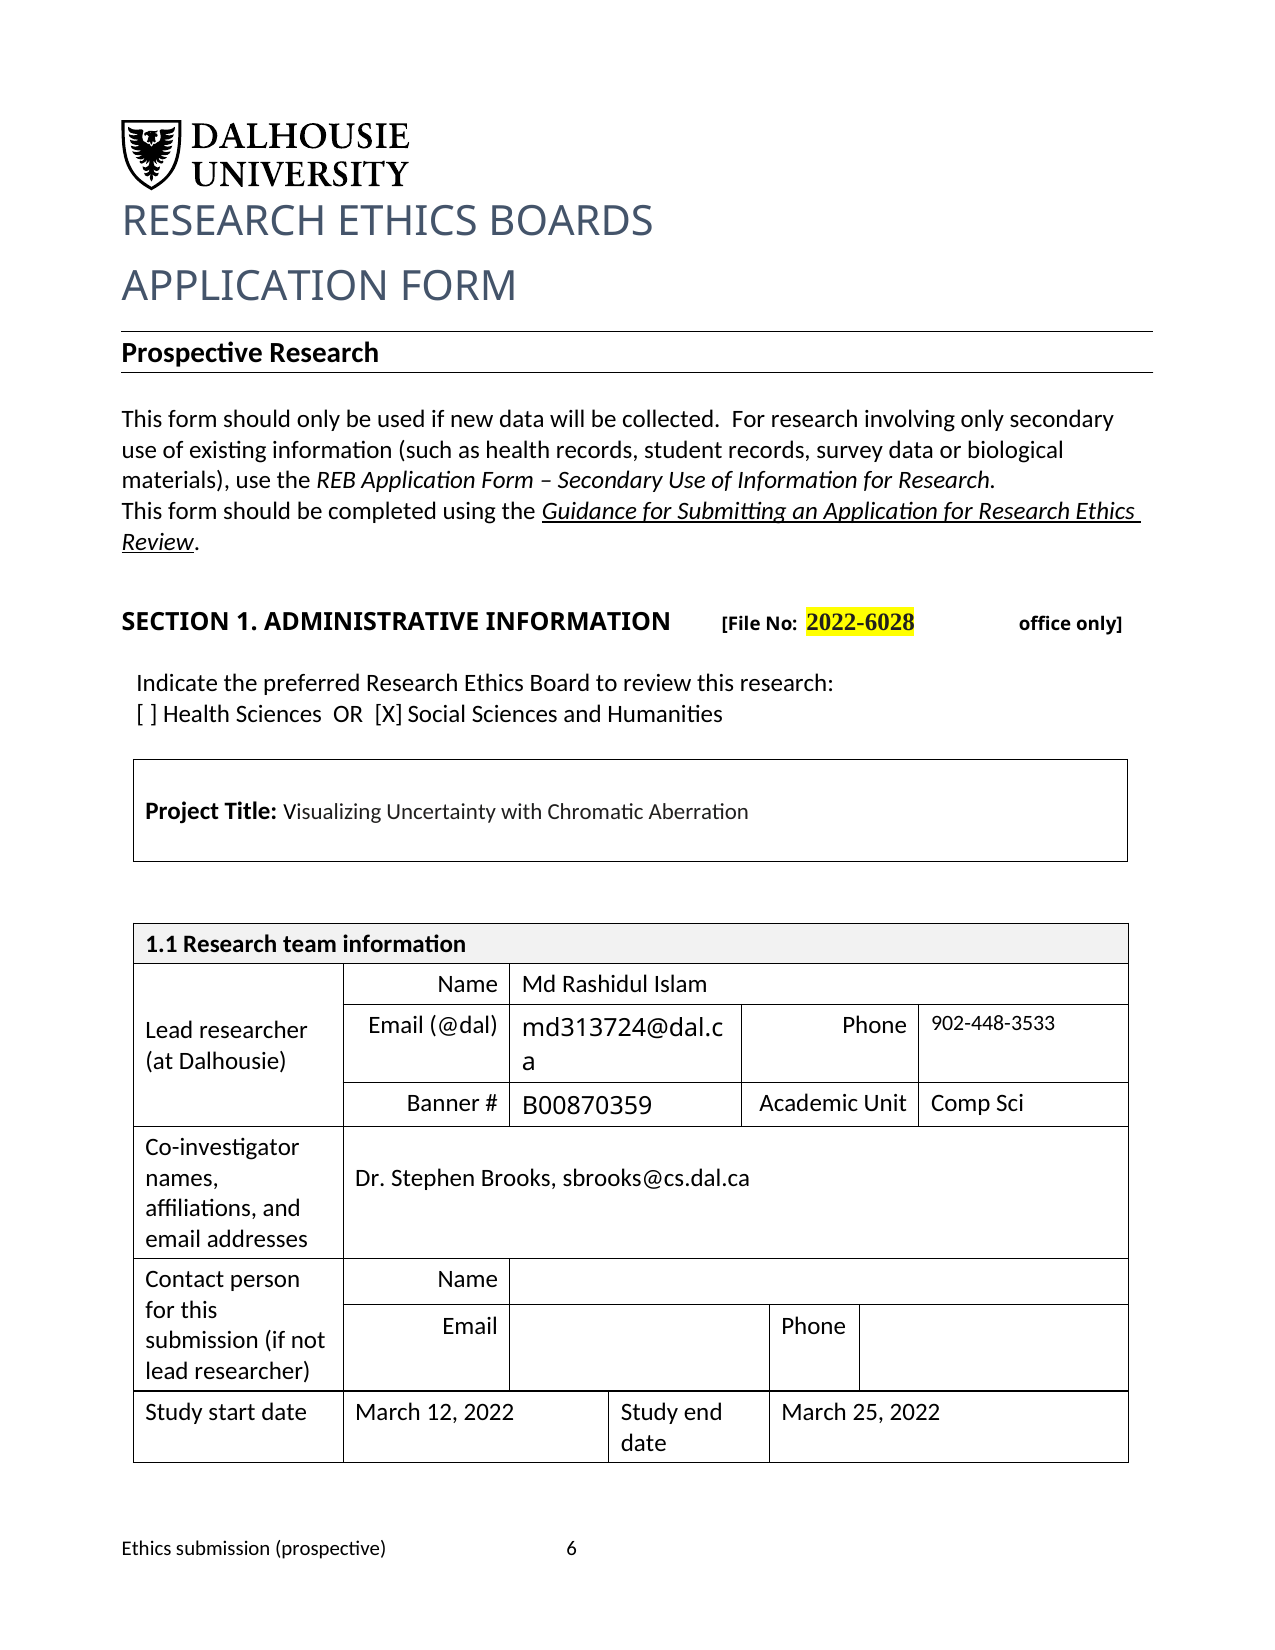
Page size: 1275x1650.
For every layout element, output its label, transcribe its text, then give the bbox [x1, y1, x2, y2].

table_cell B00870359 [510, 1083, 741, 1126]
table_cell Banner # [344, 1083, 509, 1126]
table_cell [510, 1259, 1128, 1304]
text This form should only be used if new data will be collected. For research involving only secondary use of existing information (such as health records, student records, survey data or biological materials), use the REB Application Form – Secondary Use of Information for Research. [121, 403, 1153, 495]
table_cell Phone [770, 1305, 859, 1390]
table_cell Phone [742, 1005, 918, 1082]
text This form should be completed using the Guidance for Submitting an Application for Research Ethics Review. [121, 495, 1153, 556]
table_cell md313724@dal.ca [510, 1005, 741, 1082]
table_cell Academic Unit [742, 1083, 918, 1126]
table_cell March 25, 2022 [770, 1392, 1128, 1462]
text Prospective Research [121, 332, 1153, 372]
subtitle APPLICATION FORM [121, 256, 1153, 312]
table_cell 902-448-3533 [919, 1005, 1128, 1082]
table_cell Co-investigator names, affiliations, and email addresses [134, 1127, 343, 1258]
subtitle SECTION 1. ADMINISTRATIVE INFORMATION [File No: 2022-6028 office only] [121, 604, 1153, 638]
table_header 1.1 Research team information [134, 924, 1128, 963]
table_cell Md Rashidul Islam [510, 964, 1128, 1004]
table_cell Contact person for this submission (if not lead researcher) [134, 1259, 343, 1390]
table_header Indicate the preferred Research Ethics Board to review this research: [ ] Health Sciences OR [X] Social Sciences and Humanities [133, 668, 1126, 728]
table_cell Name [344, 1259, 509, 1304]
table_cell [510, 1305, 769, 1390]
table_cell Study start date [134, 1392, 343, 1462]
table_cell March 12, 2022 [344, 1392, 608, 1462]
table_cell Email [344, 1305, 509, 1390]
table_cell Lead researcher (at Dalhousie) [134, 964, 343, 1126]
table_cell Comp Sci [919, 1083, 1128, 1126]
table_cell Name [344, 964, 509, 1004]
table_cell Dr. Stephen Brooks, sbrooks@cs.dal.ca [344, 1127, 1128, 1258]
subtitle RESEARCH ETHICS BOARDS [121, 190, 1153, 247]
table_cell Email (@dal) [344, 1005, 509, 1082]
table_header Project Title: Visualizing Uncertainty with Chromatic Aberration [134, 760, 1127, 861]
table_cell Study end date [609, 1392, 769, 1462]
table_cell [860, 1305, 1128, 1390]
